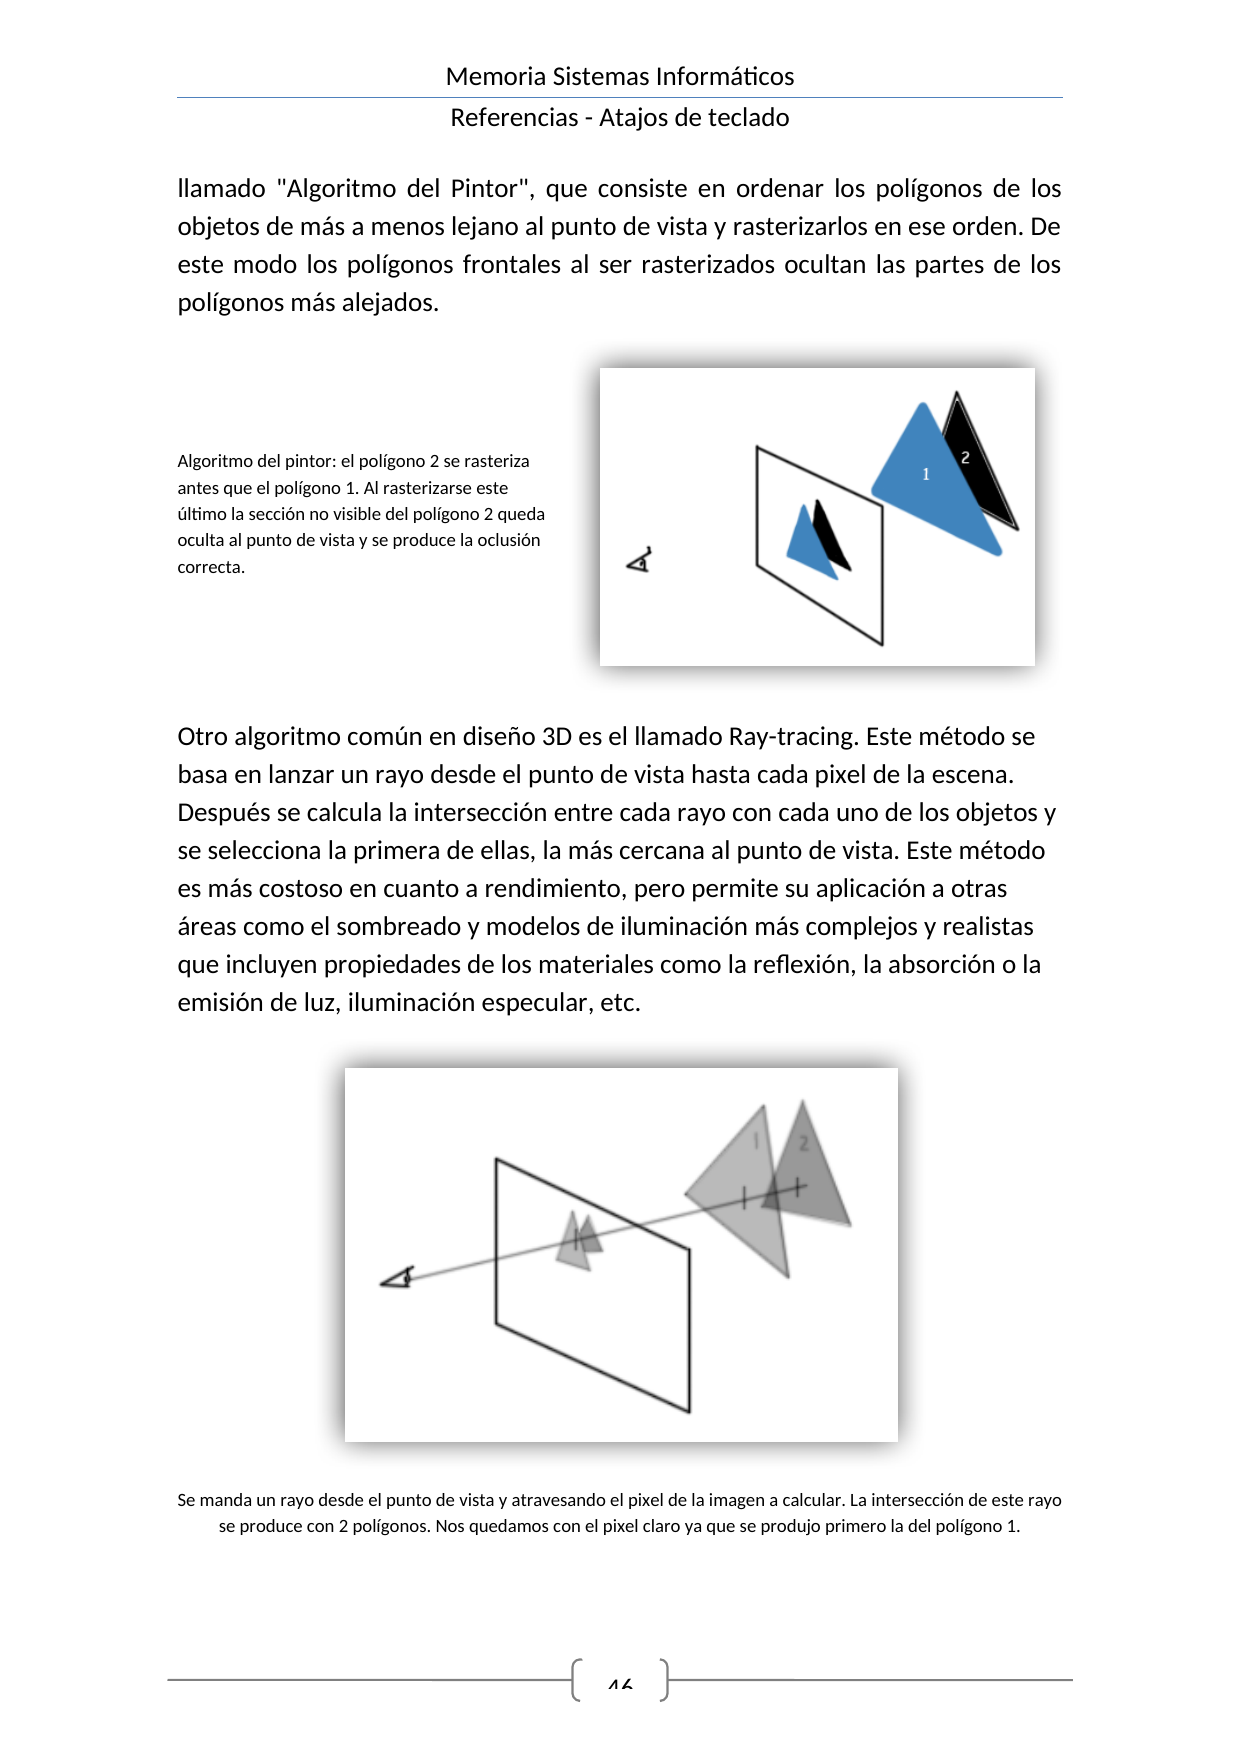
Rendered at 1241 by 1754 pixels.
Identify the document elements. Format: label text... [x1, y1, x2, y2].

picture [600, 368, 1035, 449]
text Otro algoritmo común en diseño 3D es el llamado Ray-tracing. Este método se basa en lanzar un rayo desde el punto de vista hasta cada pixel de la escena. Después se calcula la intersección entre cada rayo con cada uno de los objetos y se selecciona la primera de ellas, la más cercana al punto de vista. Este método es más costoso en cuanto a rendimiento, pero permite su aplicación a otras áreas como el sombreado y modelos de iluminación más complejos y realistas que incluyen propiedades de los materiales como la reflexión, la absorción o la emisión de luz, iluminación especular, etc. [177, 719, 1063, 1018]
picture [345, 1068, 898, 1442]
text Se manda un rayo desde el punto de vista y atravesando el pixel de la imagen a calcular. La intersección de este rayo se produce con 2 polígonos. Nos quedamos con el pixel claro ya que se produjo primero la del polígono 1. [177, 1488, 1063, 1538]
picture [600, 578, 1035, 666]
text Algoritmo del pintor: el polígono 2 se rasteriza antes que el polígono 1. Al rasterizarse este último la sección no visible del polígono 2 queda oculta al punto de vista y se produce la oclusión correcta. [177, 449, 1063, 578]
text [177, 171, 1063, 318]
